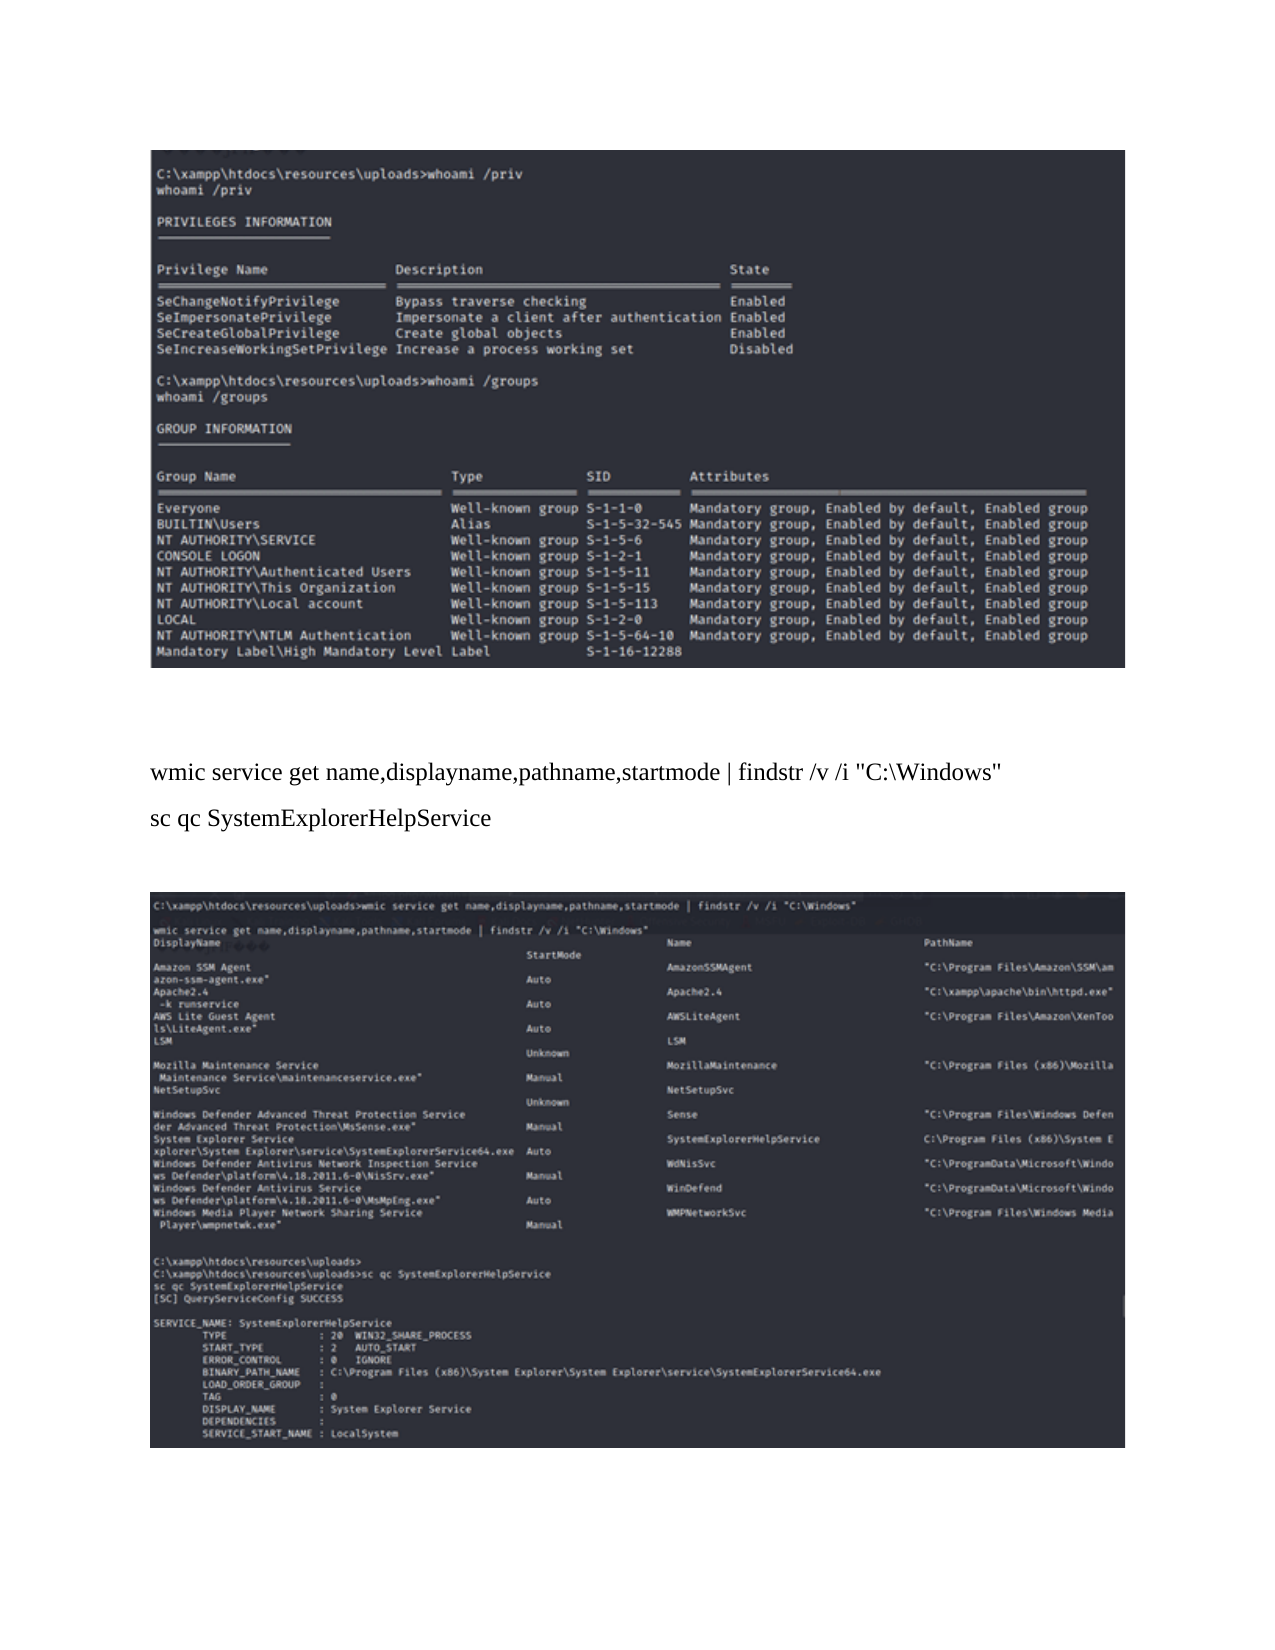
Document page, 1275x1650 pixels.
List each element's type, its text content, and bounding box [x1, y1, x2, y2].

text sc qc SystemExplorerHelpService [150, 803, 1125, 831]
text wmic service get name,displayname,pathname,startmode | findstr /v /i "C:\Windows" [150, 757, 1125, 786]
picture [150, 150, 1125, 668]
picture [150, 892, 1125, 1448]
